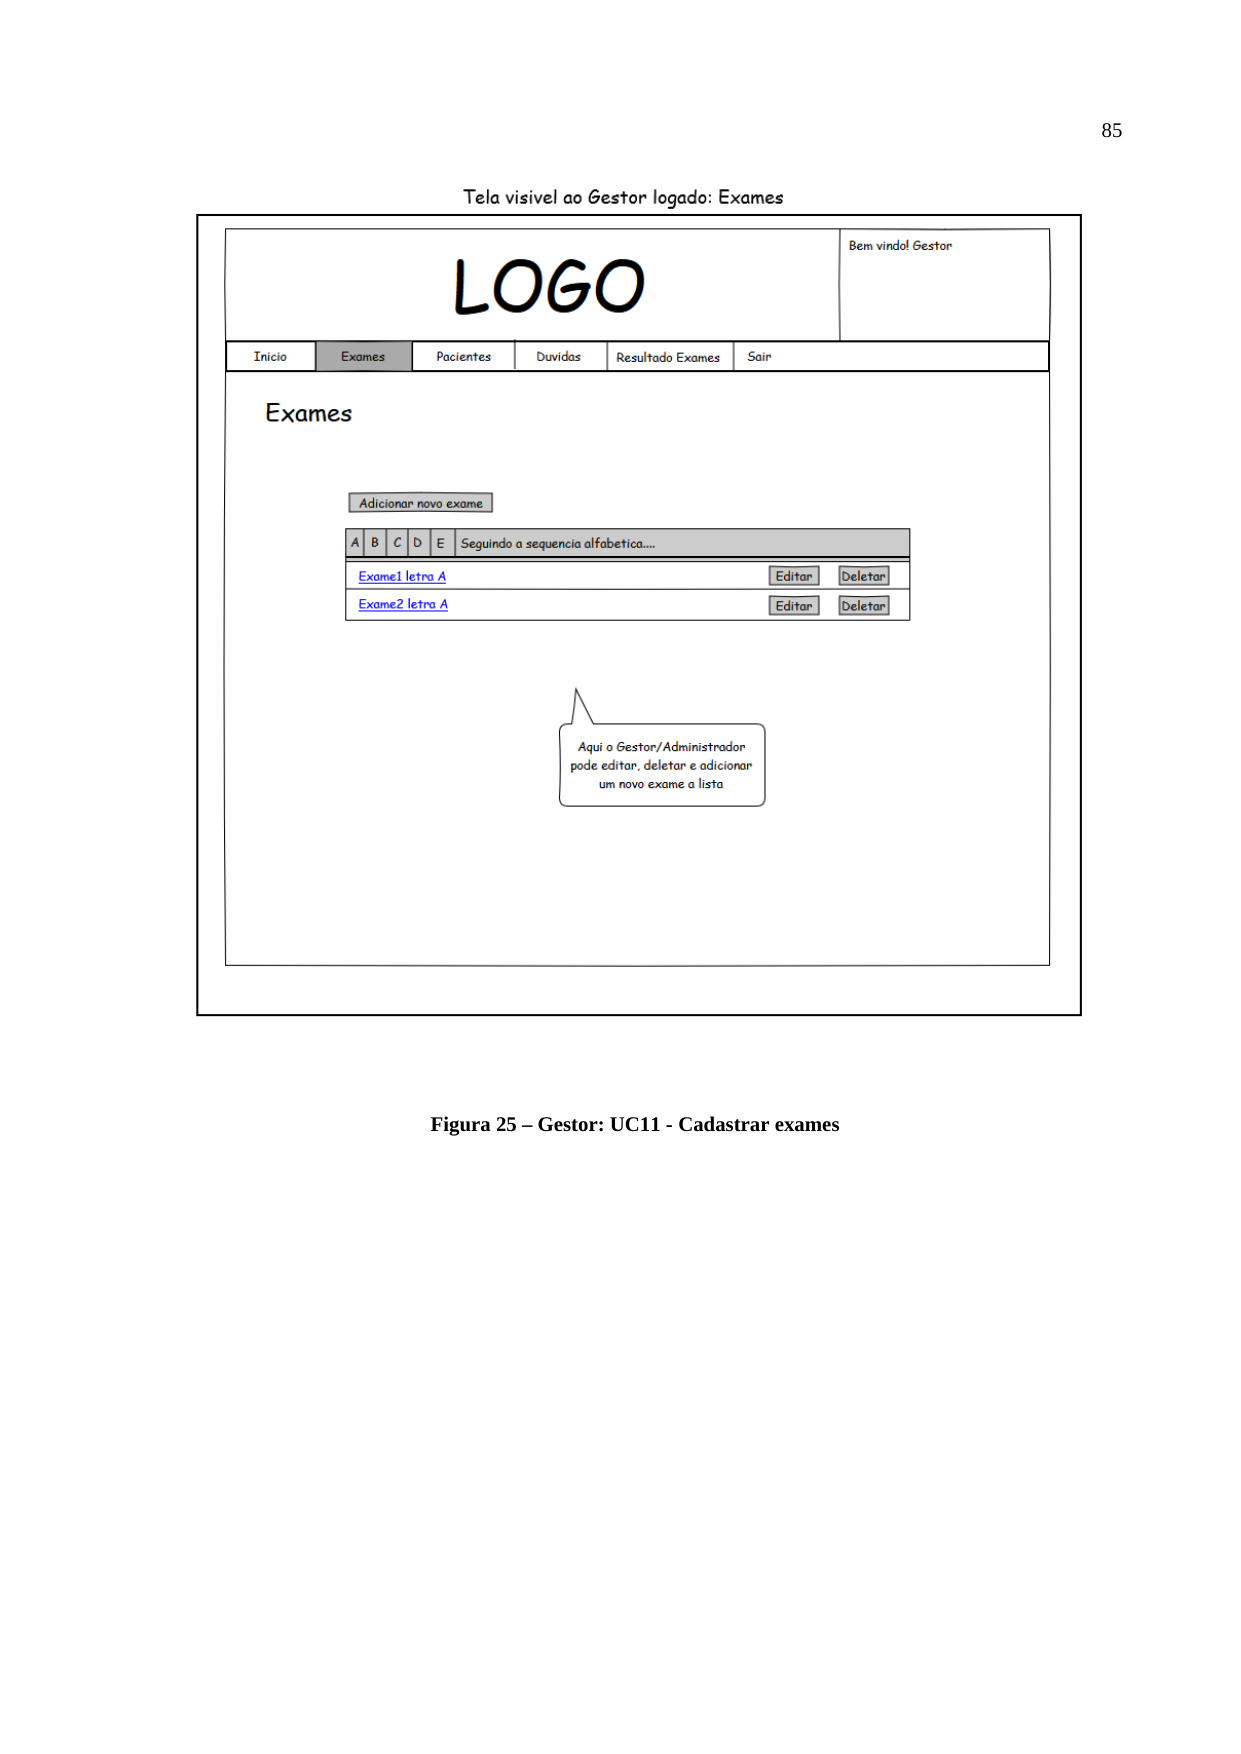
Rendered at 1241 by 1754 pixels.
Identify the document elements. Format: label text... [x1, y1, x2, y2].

picture [147, 177, 1122, 1085]
